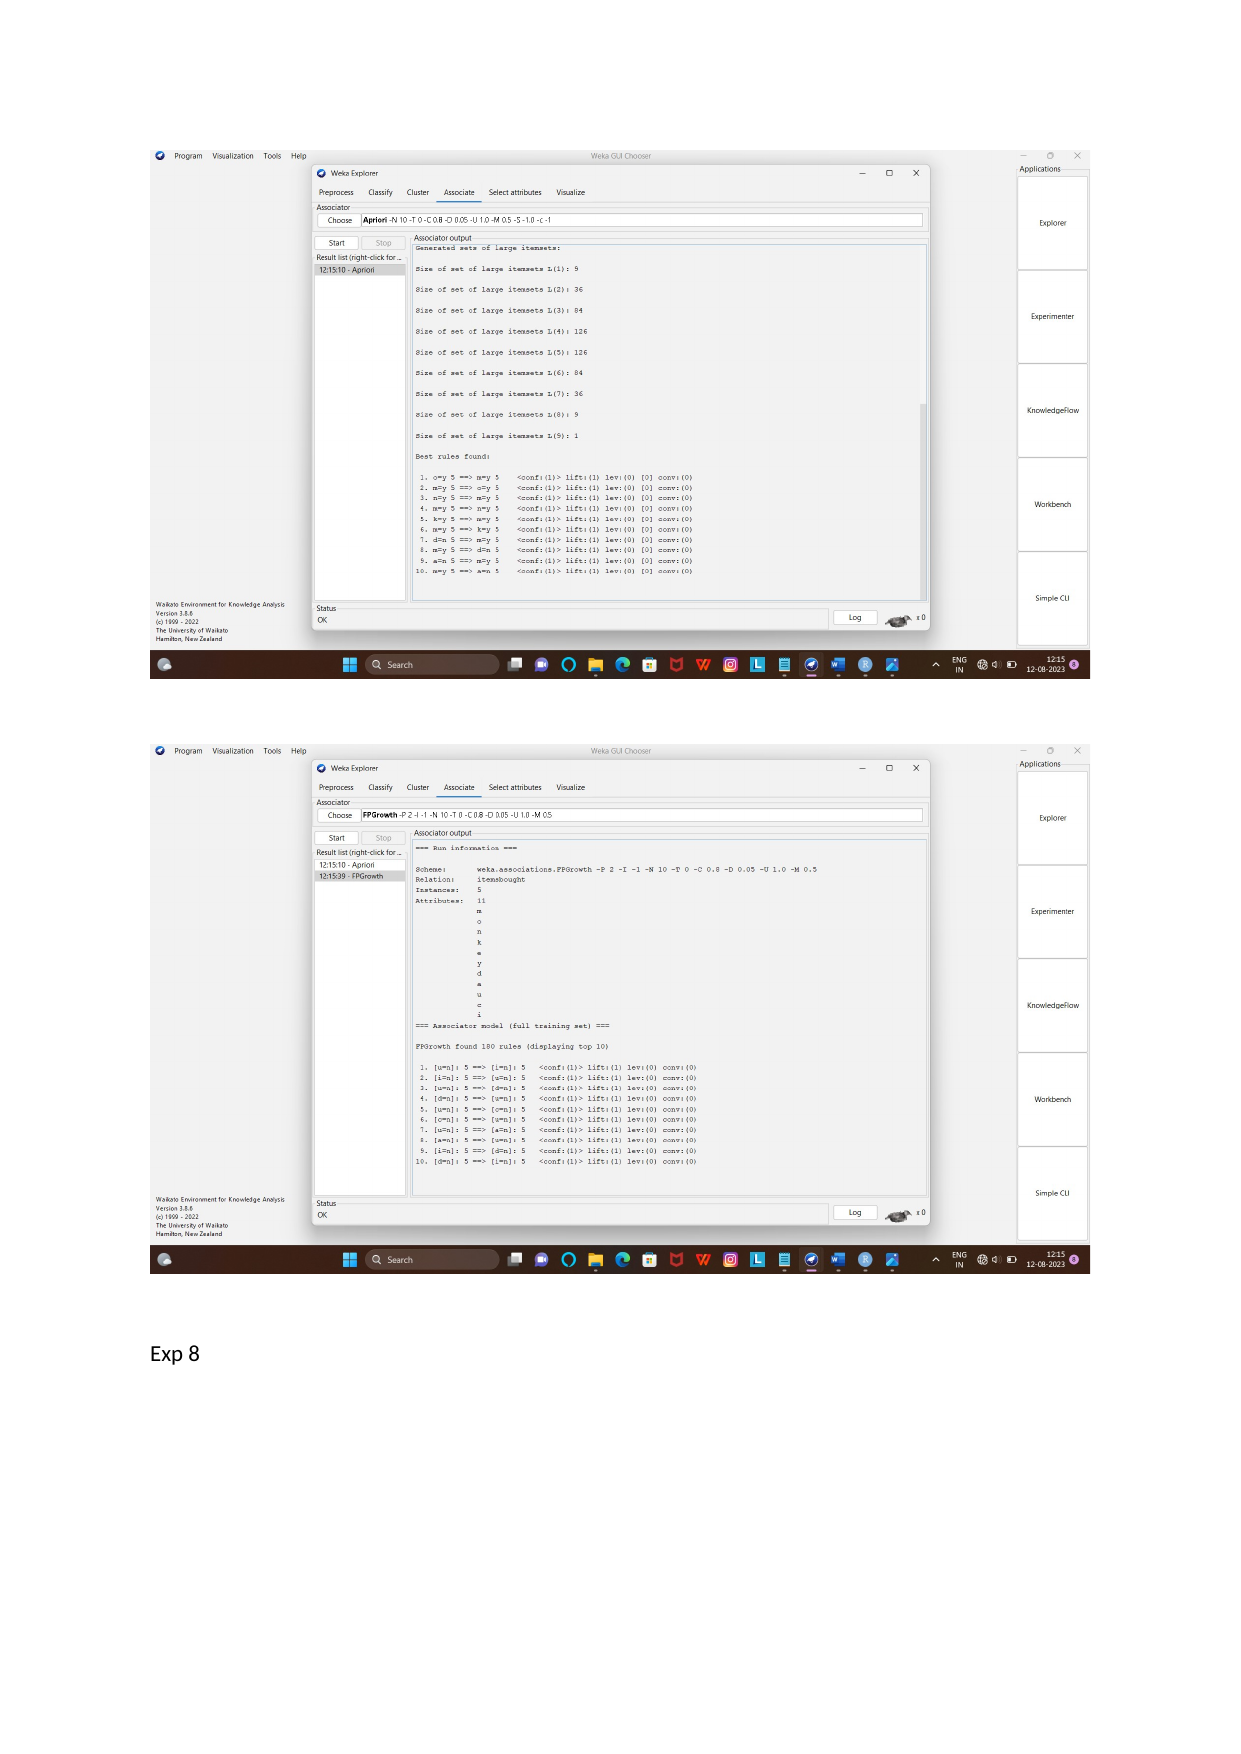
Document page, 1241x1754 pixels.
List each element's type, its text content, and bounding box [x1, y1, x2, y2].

text Exp 8 [150, 1339, 1090, 1367]
picture [150, 744, 1091, 1274]
picture [150, 150, 1091, 679]
